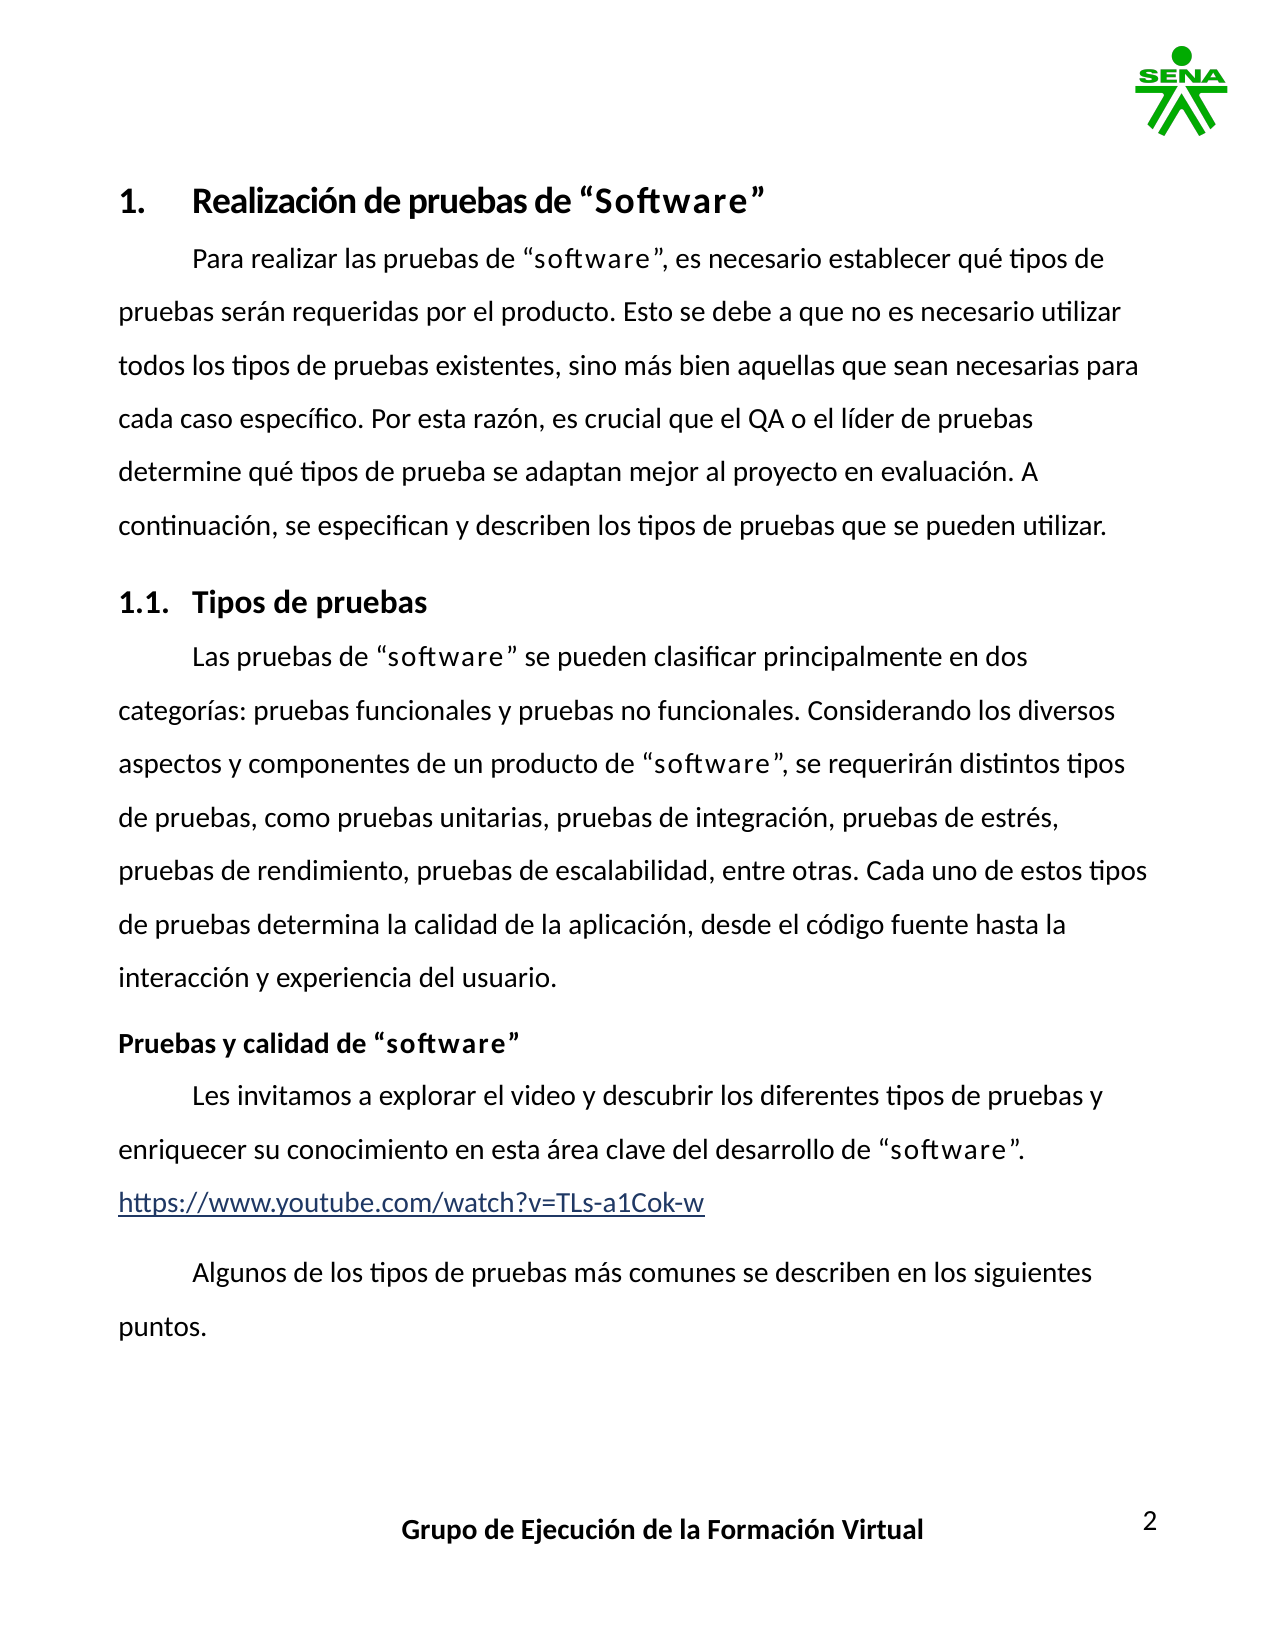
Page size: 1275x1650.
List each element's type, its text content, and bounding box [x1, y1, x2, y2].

subtitle Realización de pruebas de “Software” [118, 177, 1157, 223]
text Para realizar las pruebas de “software”, es necesario establecer qué tipos de pruebas serán requeridas por el producto. Esto se debe a que no es necesario utilizar todos los tipos de pruebas existentes, sino más bien aquellas que sean necesarias para cada caso específico. Por esta razón, es crucial que el QA o el líder de pruebas determine qué tipos de prueba se adaptan mejor al proyecto en evaluación. A continuación, se especifican y describen los tipos de pruebas que se pueden utilizar. [118, 240, 1157, 542]
text Les invitamos a explorar el video y descubrir los diferentes tipos de pruebas y enriquecer su conocimiento en esta área clave del desarrollo de “software”. https://www.youtube.com/watch?v=TLs-a1Cok-w [118, 1077, 1157, 1220]
subtitle Tipos de pruebas [118, 581, 1157, 622]
picture [1135, 46, 1228, 136]
subtitle Pruebas y calidad de “software” [118, 1025, 1157, 1061]
text Algunos de los tipos de pruebas más comunes se describen en los siguientes puntos. [118, 1254, 1157, 1343]
text Las pruebas de “software” se pueden clasificar principalmente en dos categorías: pruebas funcionales y pruebas no funcionales. Considerando los diversos aspectos y componentes de un producto de “software”, se requerirán distintos tipos de pruebas, como pruebas unitarias, pruebas de integración, pruebas de estrés, pruebas de rendimiento, pruebas de escalabilidad, entre otras. Cada uno de estos tipos de pruebas determina la calidad de la aplicación, desde el código fuente hasta la interacción y experiencia del usuario. [118, 638, 1157, 995]
